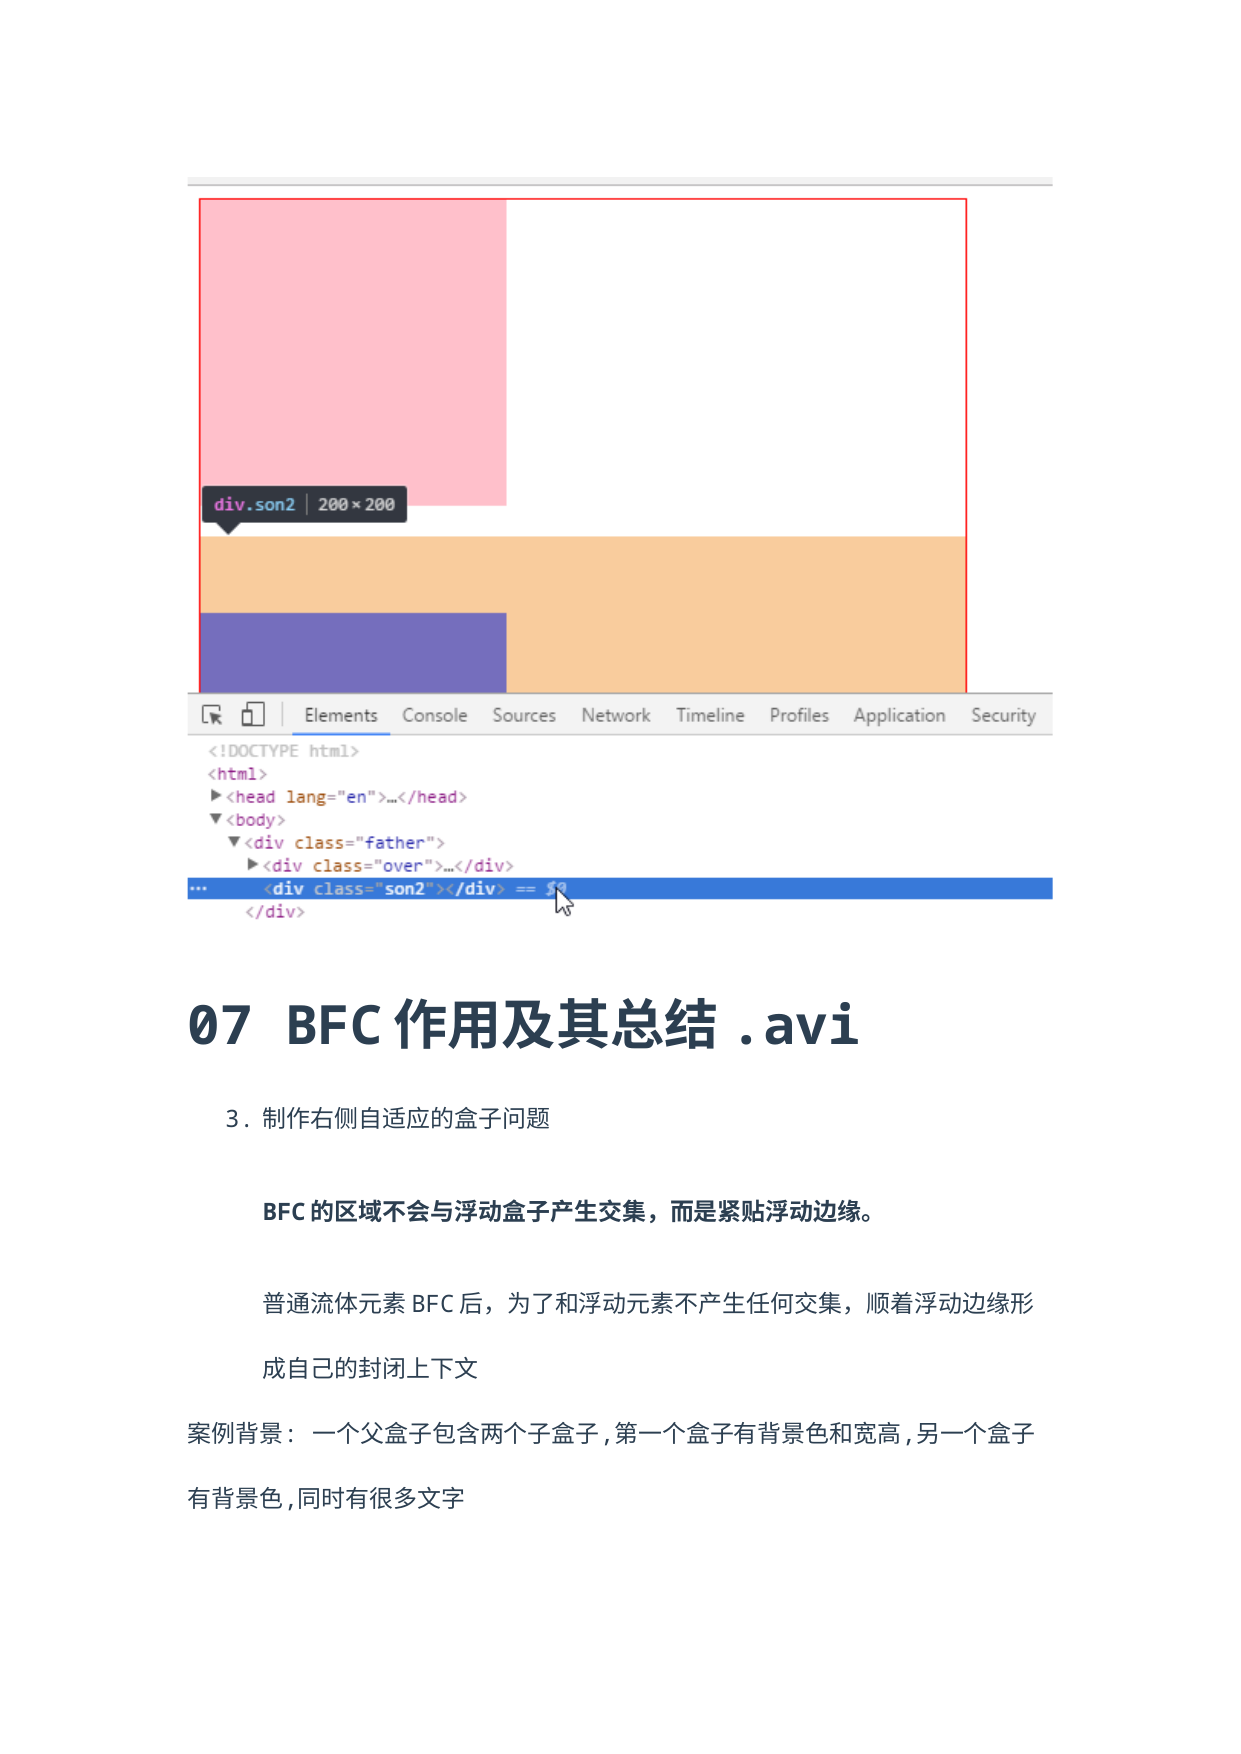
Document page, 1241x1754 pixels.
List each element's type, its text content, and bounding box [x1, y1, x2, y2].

picture [187, 177, 1053, 927]
list 制作右侧自适应的盒子问题 [225, 1084, 1053, 1149]
text 案例背景: 一个父盒子包含两个子盒子,第一个盒子有背景色和宽高,另一个盒子有背景色,同时有很多文字 [187, 1399, 1053, 1529]
text 普通流体元素BFC后，为了和浮动元素不产生任何交集，顺着浮动边缘形成自己的封闭上下文 [262, 1269, 1053, 1399]
text BFC的区域不会与浮动盒子产生交集，而是紧贴浮动边缘。 [262, 1177, 1053, 1242]
text 07 BFC作用及其总结 .avi [187, 972, 1053, 1069]
